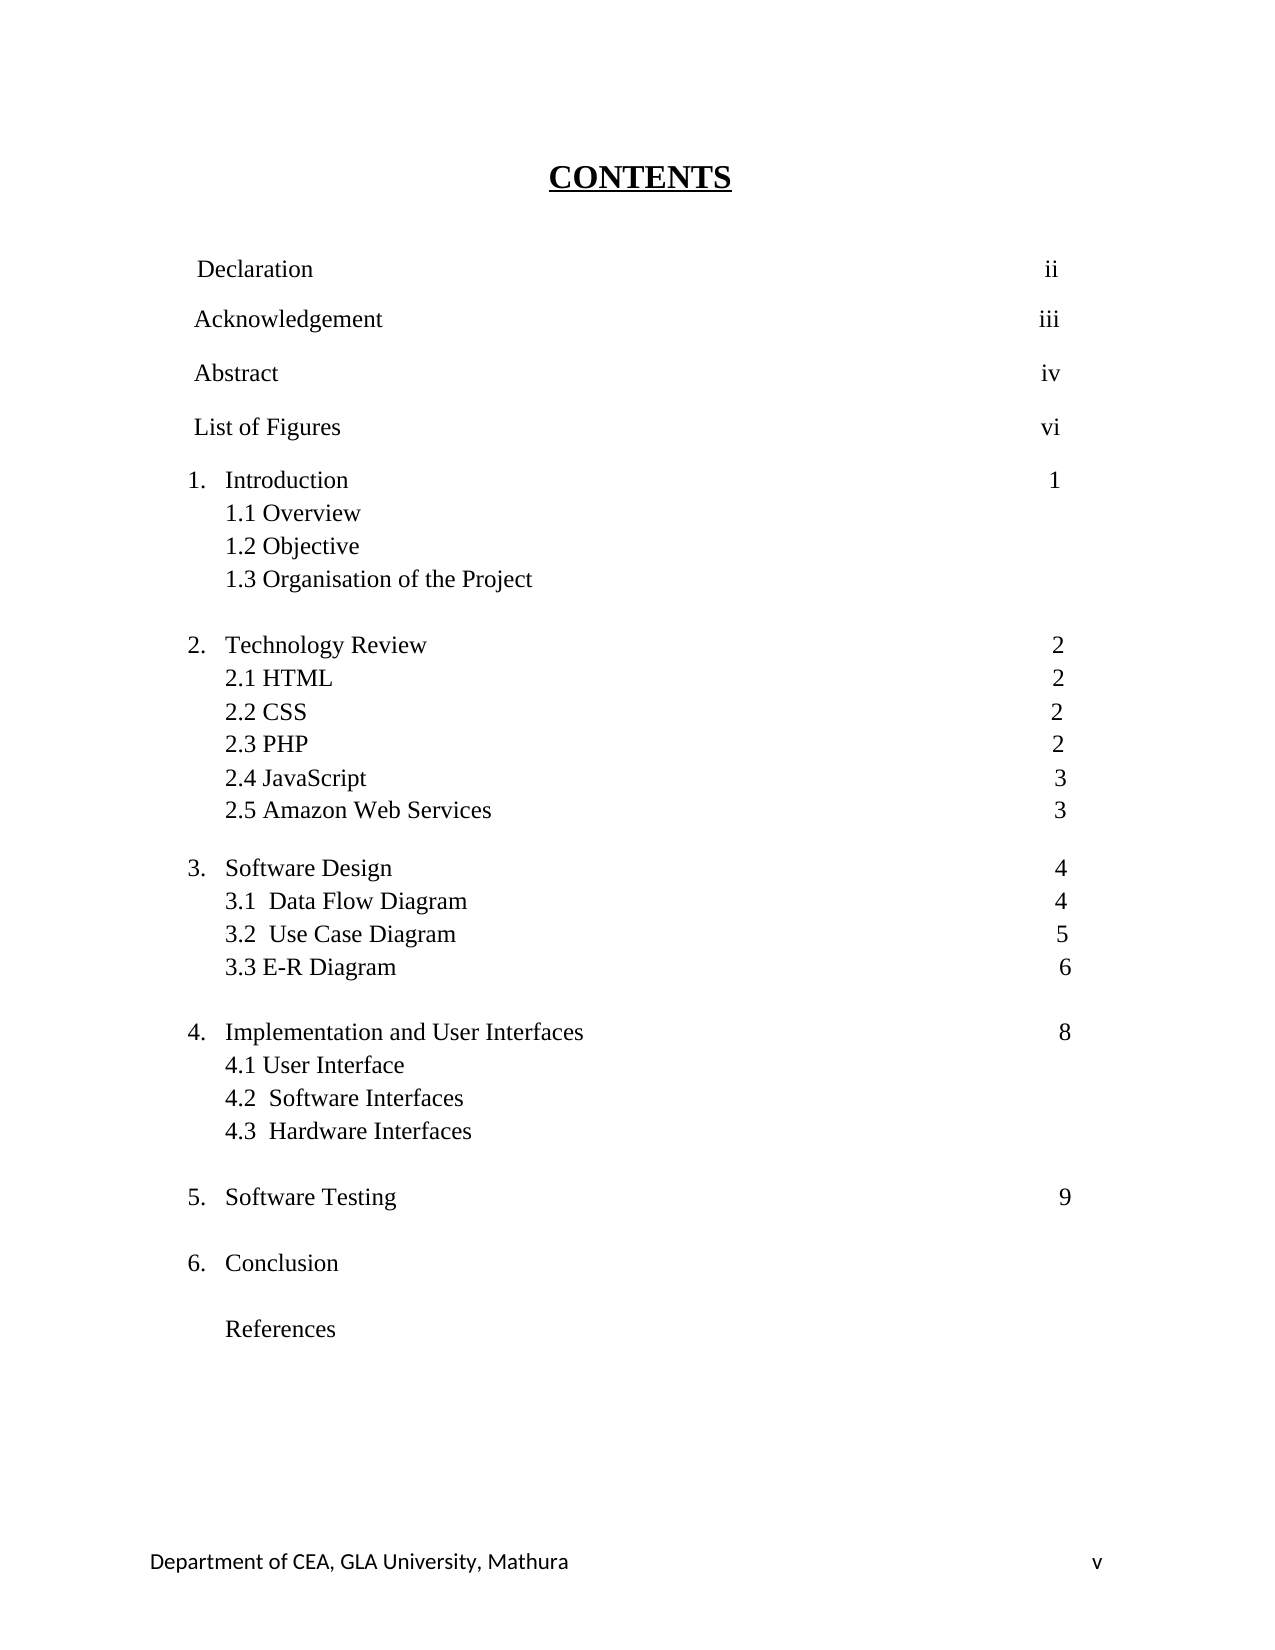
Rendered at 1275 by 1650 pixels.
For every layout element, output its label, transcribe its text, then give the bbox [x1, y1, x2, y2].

list PHP 2 [225, 729, 1125, 758]
list Objective [225, 531, 1125, 560]
list Organisation of the Project [225, 564, 1125, 593]
list Software Design 4 [187, 853, 1125, 882]
list Introduction 1 [187, 465, 1125, 494]
text List of Figures vi [150, 412, 1125, 440]
list Implementation and User Interfaces 8 [187, 1017, 1125, 1046]
list Hardware Interfaces [225, 1116, 1125, 1145]
text Acknowledgement iii [150, 304, 1125, 333]
subtitle CONTENTS [150, 157, 1125, 196]
list User Interface [225, 1050, 1125, 1079]
list Software Testing 9 [187, 1182, 1125, 1210]
list HTML 2 [225, 663, 1125, 692]
text Declaration ii [150, 254, 1125, 283]
list Use Case Diagram 5 [225, 919, 1125, 948]
list Technology Review 2 [187, 631, 1125, 659]
list Software Interfaces [225, 1083, 1125, 1112]
text Abstract iv [150, 358, 1125, 386]
list References [225, 1314, 1125, 1342]
list E-R Diagram 6 [225, 952, 1125, 981]
list Data Flow Diagram 4 [225, 886, 1125, 915]
list Amazon Web Services 3 [225, 796, 1125, 824]
list Overview [225, 498, 1125, 527]
list CSS 2 [225, 697, 1125, 725]
list JavaScript 3 [225, 763, 1125, 791]
list Conclusion [187, 1248, 1125, 1276]
